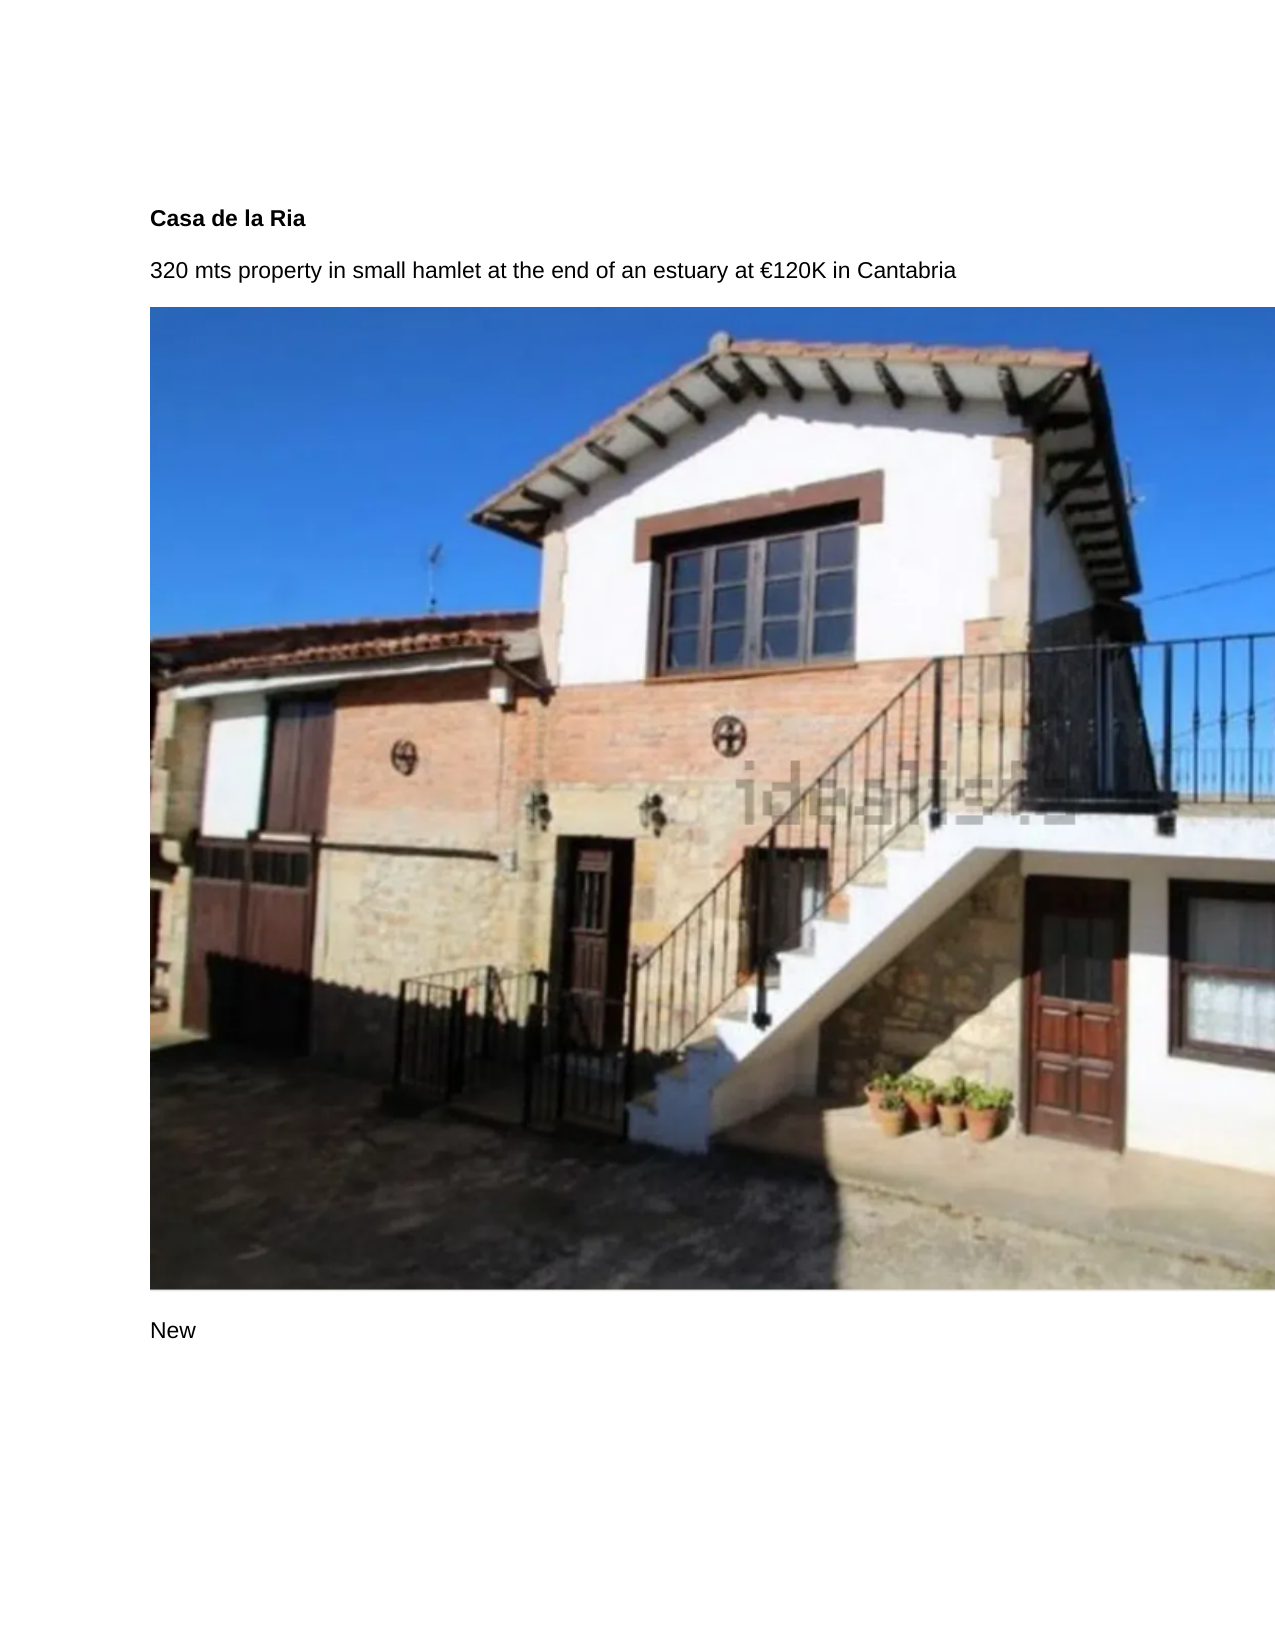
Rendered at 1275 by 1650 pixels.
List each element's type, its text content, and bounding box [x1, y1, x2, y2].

text Casa de la Ria [150, 205, 1125, 232]
text 320 mts property in small hamlet at the end of an estuary at €120K in Cantabria [150, 257, 1125, 283]
text New [150, 1317, 1125, 1344]
picture [150, 307, 1275, 1293]
